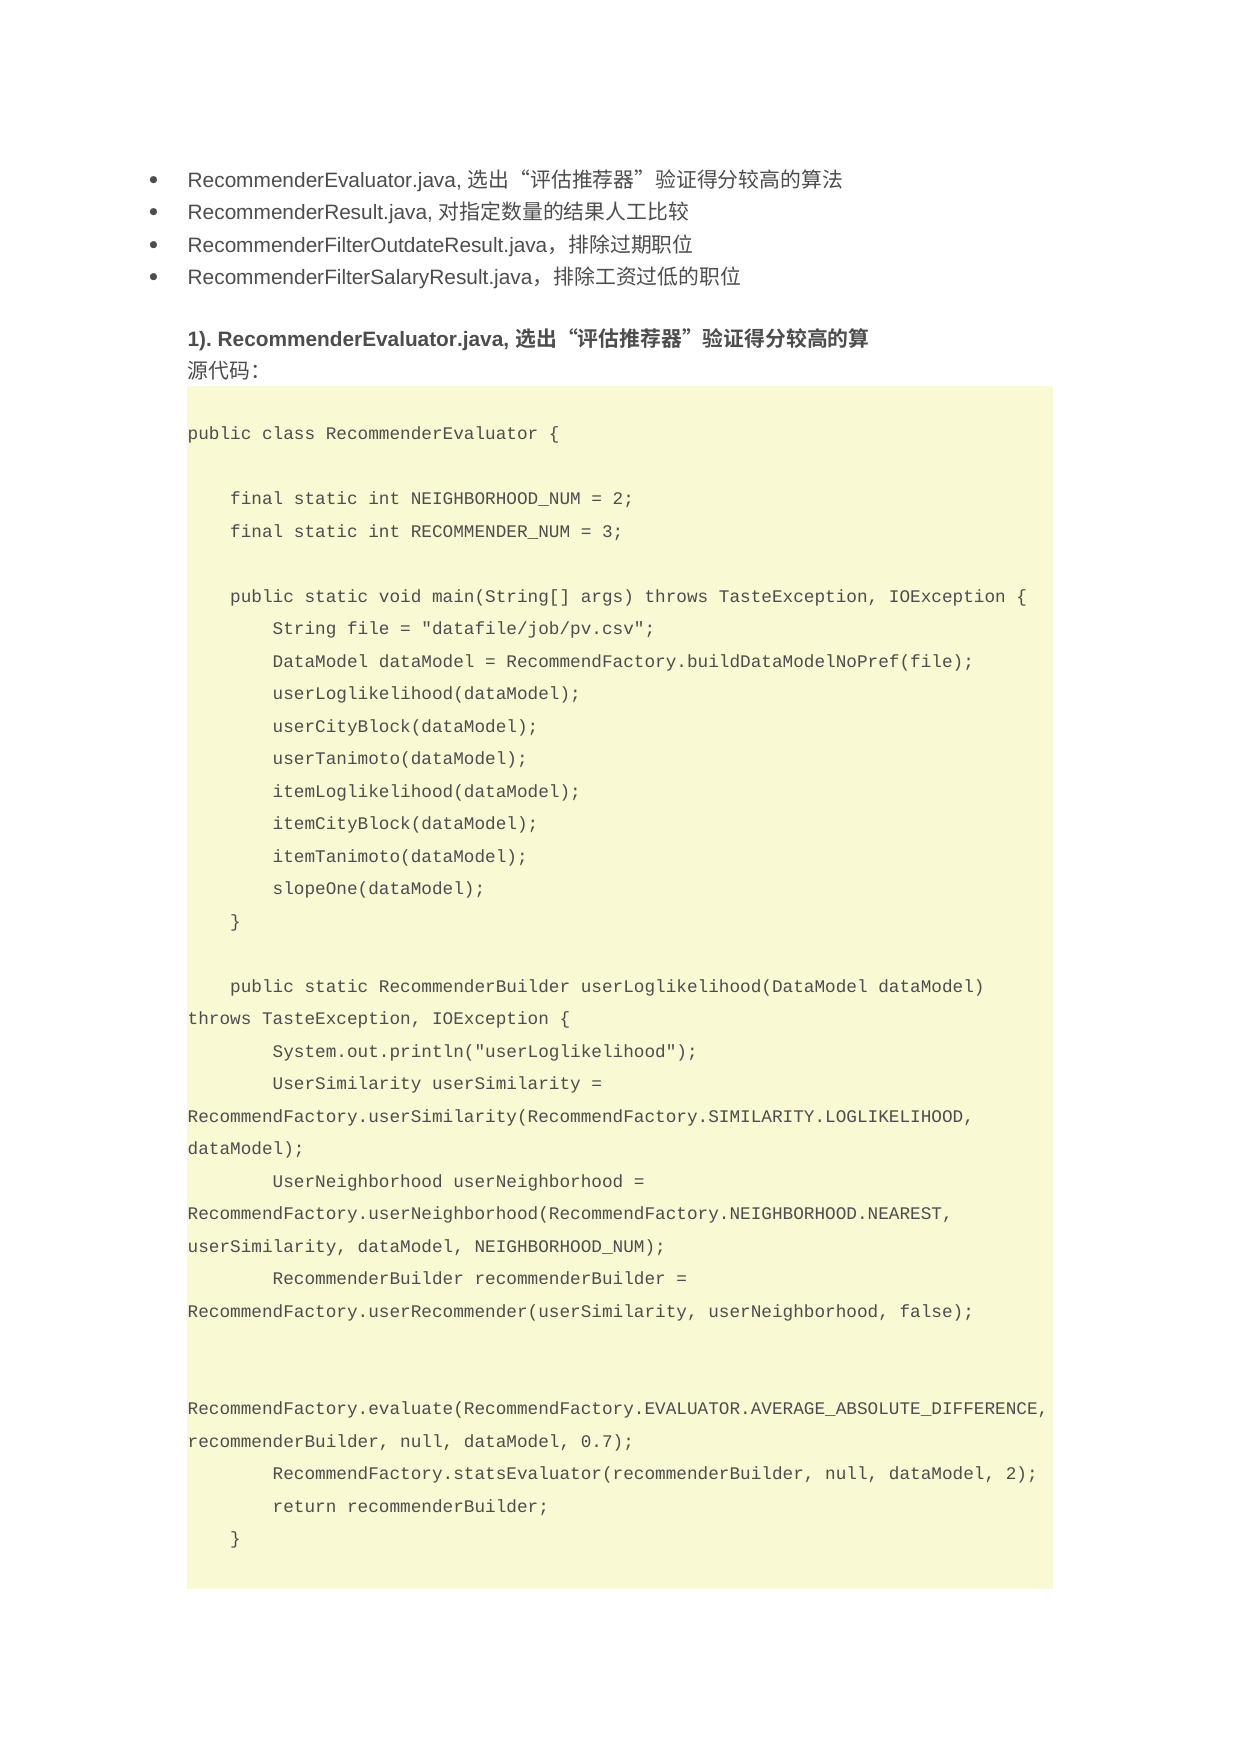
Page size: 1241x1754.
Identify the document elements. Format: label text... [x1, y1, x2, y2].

text userLoglikelihood(dataModel); [187, 679, 1053, 711]
text itemLoglikelihood(dataModel); [187, 776, 1053, 809]
text RecommenderBuilder recommenderBuilder = RecommendFactory.userRecommender(userSimilarity, userNeighborhood, false); [187, 1264, 1053, 1329]
text slopeOne(dataModel); [187, 874, 1053, 906]
text itemTanimoto(dataModel); [187, 841, 1053, 874]
list RecommenderEvaluator.java, 选出“评估推荐器”验证得分较高的算法 [150, 162, 1053, 194]
text final static int NEIGHBORHOOD_NUM = 2; [187, 484, 1053, 516]
text 1). RecommenderEvaluator.java, 选出“评估推荐器”验证得分较高的算 源代码： [187, 321, 1053, 386]
text System.out.println("userLoglikelihood"); [187, 1036, 1053, 1069]
list RecommenderResult.java, 对指定数量的结果人工比较 [150, 194, 1053, 227]
list RecommenderFilterOutdateResult.java，排除过期职位 [150, 227, 1053, 259]
text UserSimilarity userSimilarity = RecommendFactory.userSimilarity(RecommendFactory.SIMILARITY.LOGLIKELIHOOD, dataModel); [187, 1069, 1053, 1166]
text RecommendFactory.evaluate(RecommendFactory.EVALUATOR.AVERAGE_ABSOLUTE_DIFFERENCE, recommenderBuilder, null, dataModel, 0.7); [187, 1361, 1053, 1459]
text DataModel dataModel = RecommendFactory.buildDataModelNoPref(file); [187, 646, 1053, 679]
text userTanimoto(dataModel); [187, 744, 1053, 776]
text final static int RECOMMENDER_NUM = 3; [187, 516, 1053, 549]
text return recommenderBuilder; [187, 1491, 1053, 1524]
text String file = "datafile/job/pv.csv"; [187, 614, 1053, 646]
text userCityBlock(dataModel); [187, 711, 1053, 744]
text } [187, 906, 1053, 939]
text public static RecommenderBuilder userLoglikelihood(DataModel dataModel) throws TasteException, IOException { [187, 971, 1053, 1036]
text itemCityBlock(dataModel); [187, 809, 1053, 841]
text public static void main(String[] args) throws TasteException, IOException { [187, 581, 1053, 614]
text RecommendFactory.statsEvaluator(recommenderBuilder, null, dataModel, 2); [187, 1459, 1053, 1491]
text } [187, 1524, 1053, 1556]
list RecommenderFilterSalaryResult.java，排除工资过低的职位 [150, 259, 1053, 292]
text public class RecommenderEvaluator { [187, 419, 1053, 451]
